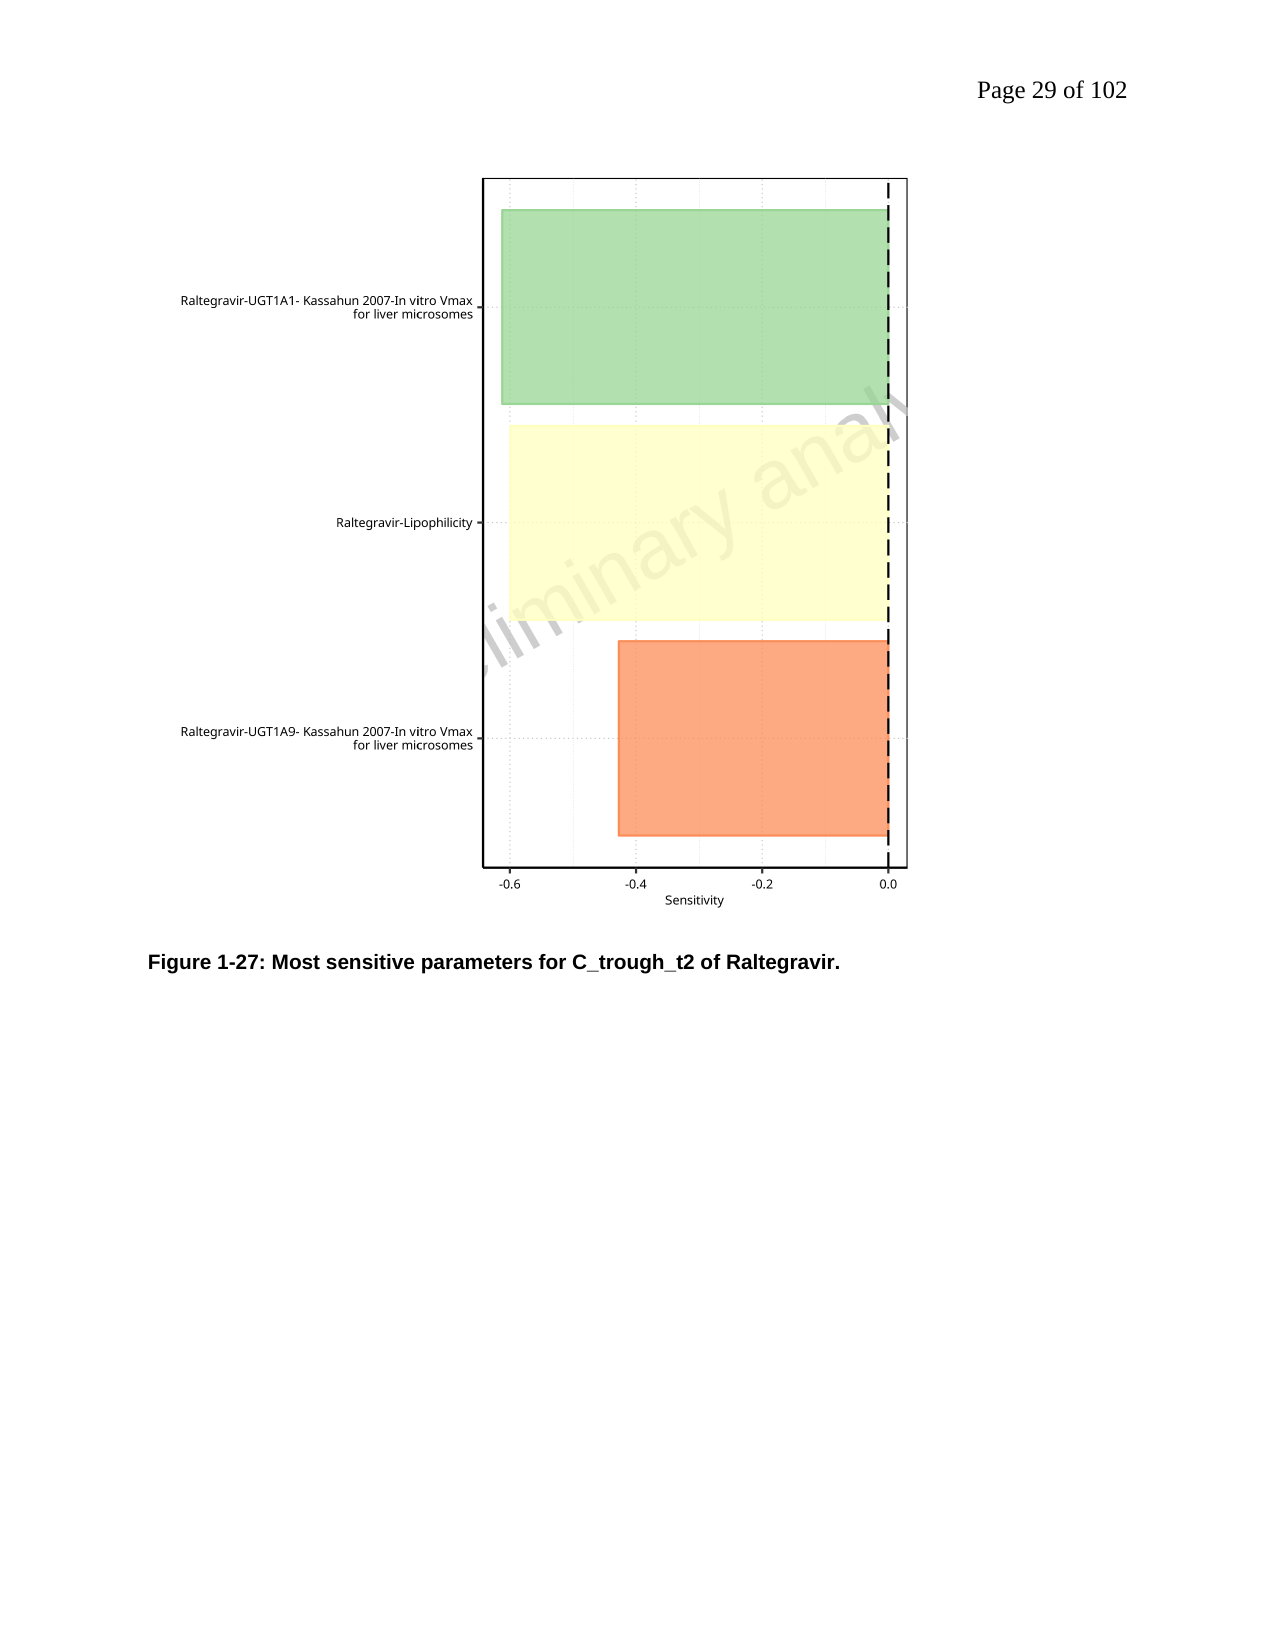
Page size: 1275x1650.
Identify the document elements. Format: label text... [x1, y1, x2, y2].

picture [166, 166, 919, 919]
text Figure 1-27: Most sensitive parameters for C_trough_t2 of Raltegravir. [148, 949, 1127, 973]
